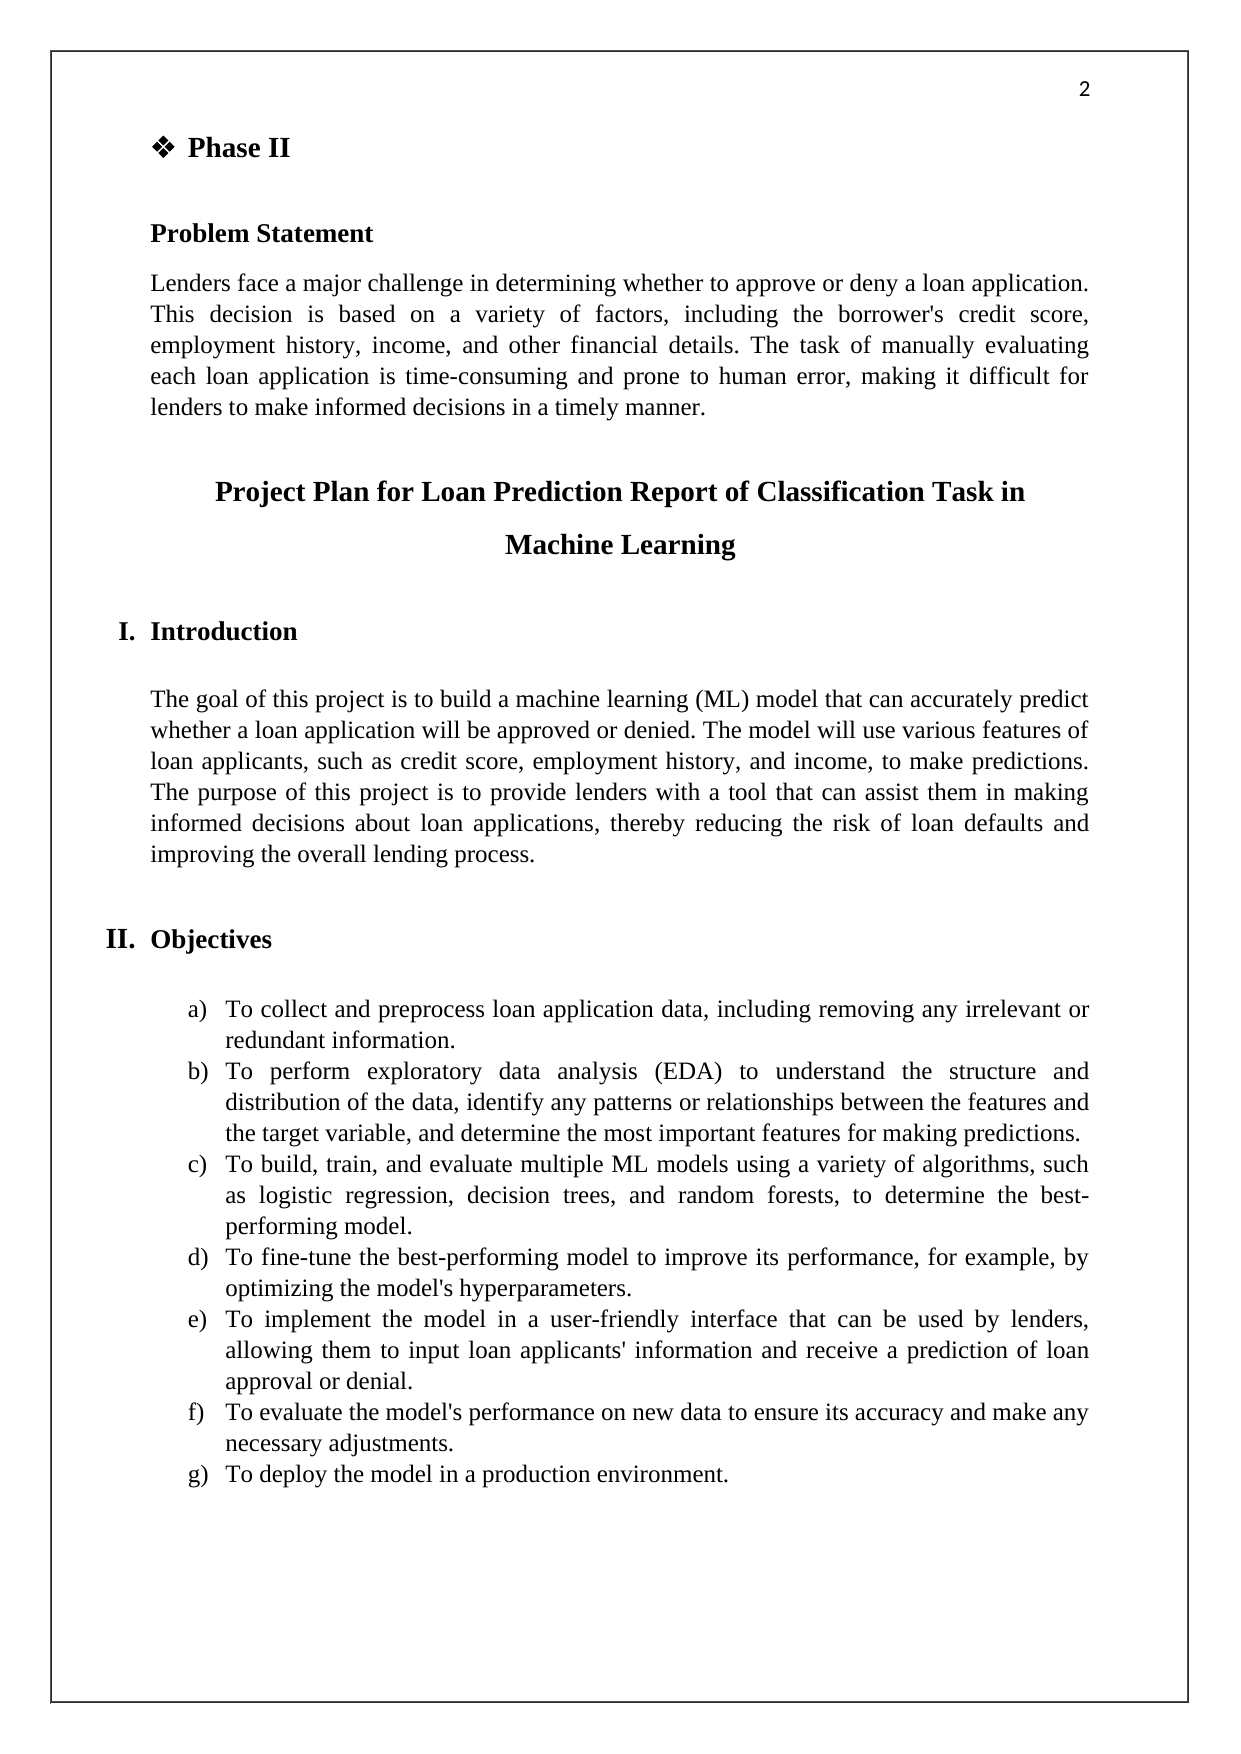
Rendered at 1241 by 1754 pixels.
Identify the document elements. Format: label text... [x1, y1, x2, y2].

list To evaluate the model's performance on new data to ensure its accuracy and make any necessary adjustments. [188, 1397, 1090, 1457]
text Lenders face a major challenge in determining whether to approve or deny a loan application. This decision is based on a variety of factors, including the borrower's credit score, employment history, income, and other financial details. The task of manually evaluating each loan application is time-consuming and prone to human error, making it difficult for lenders to make informed decisions in a timely manner. [150, 268, 1090, 421]
list To collect and preprocess loan application data, including removing any irrelevant or redundant information. [188, 994, 1090, 1054]
list Objectives [135, 922, 1090, 955]
list To fine-tune the best-performing model to improve its performance, for example, by optimizing the model's hyperparameters. [188, 1242, 1090, 1302]
text Machine Learning [150, 527, 1090, 561]
text Problem Statement [150, 217, 1090, 249]
list To deploy the model in a production environment. [188, 1459, 1090, 1488]
text Project Plan for Loan Prediction Report of Classification Task in [150, 474, 1090, 508]
list To build, train, and evaluate multiple ML models using a variety of algorithms, such as logistic regression, decision trees, and random forests, to determine the best-performing model. [188, 1149, 1090, 1240]
list Introduction [135, 614, 1090, 646]
list Phase II [150, 130, 1090, 163]
list To perform exploratory data analysis (EDA) to understand the structure and distribution of the data, identify any patterns or relationships between the features and the target variable, and determine the most important features for making predictions. [188, 1056, 1090, 1147]
list To implement the model in a user-friendly interface that can be used by lenders, allowing them to input loan applicants' information and receive a prediction of loan approval or denial. [188, 1304, 1090, 1395]
text The goal of this project is to build a machine learning (ML) model that can accurately predict whether a loan application will be approved or denied. The model will use various features of loan applicants, such as credit score, employment history, and income, to make predictions. The purpose of this project is to provide lenders with a tool that can assist them in making informed decisions about loan applications, thereby reducing the risk of loan defaults and improving the overall lending process. [150, 684, 1090, 868]
